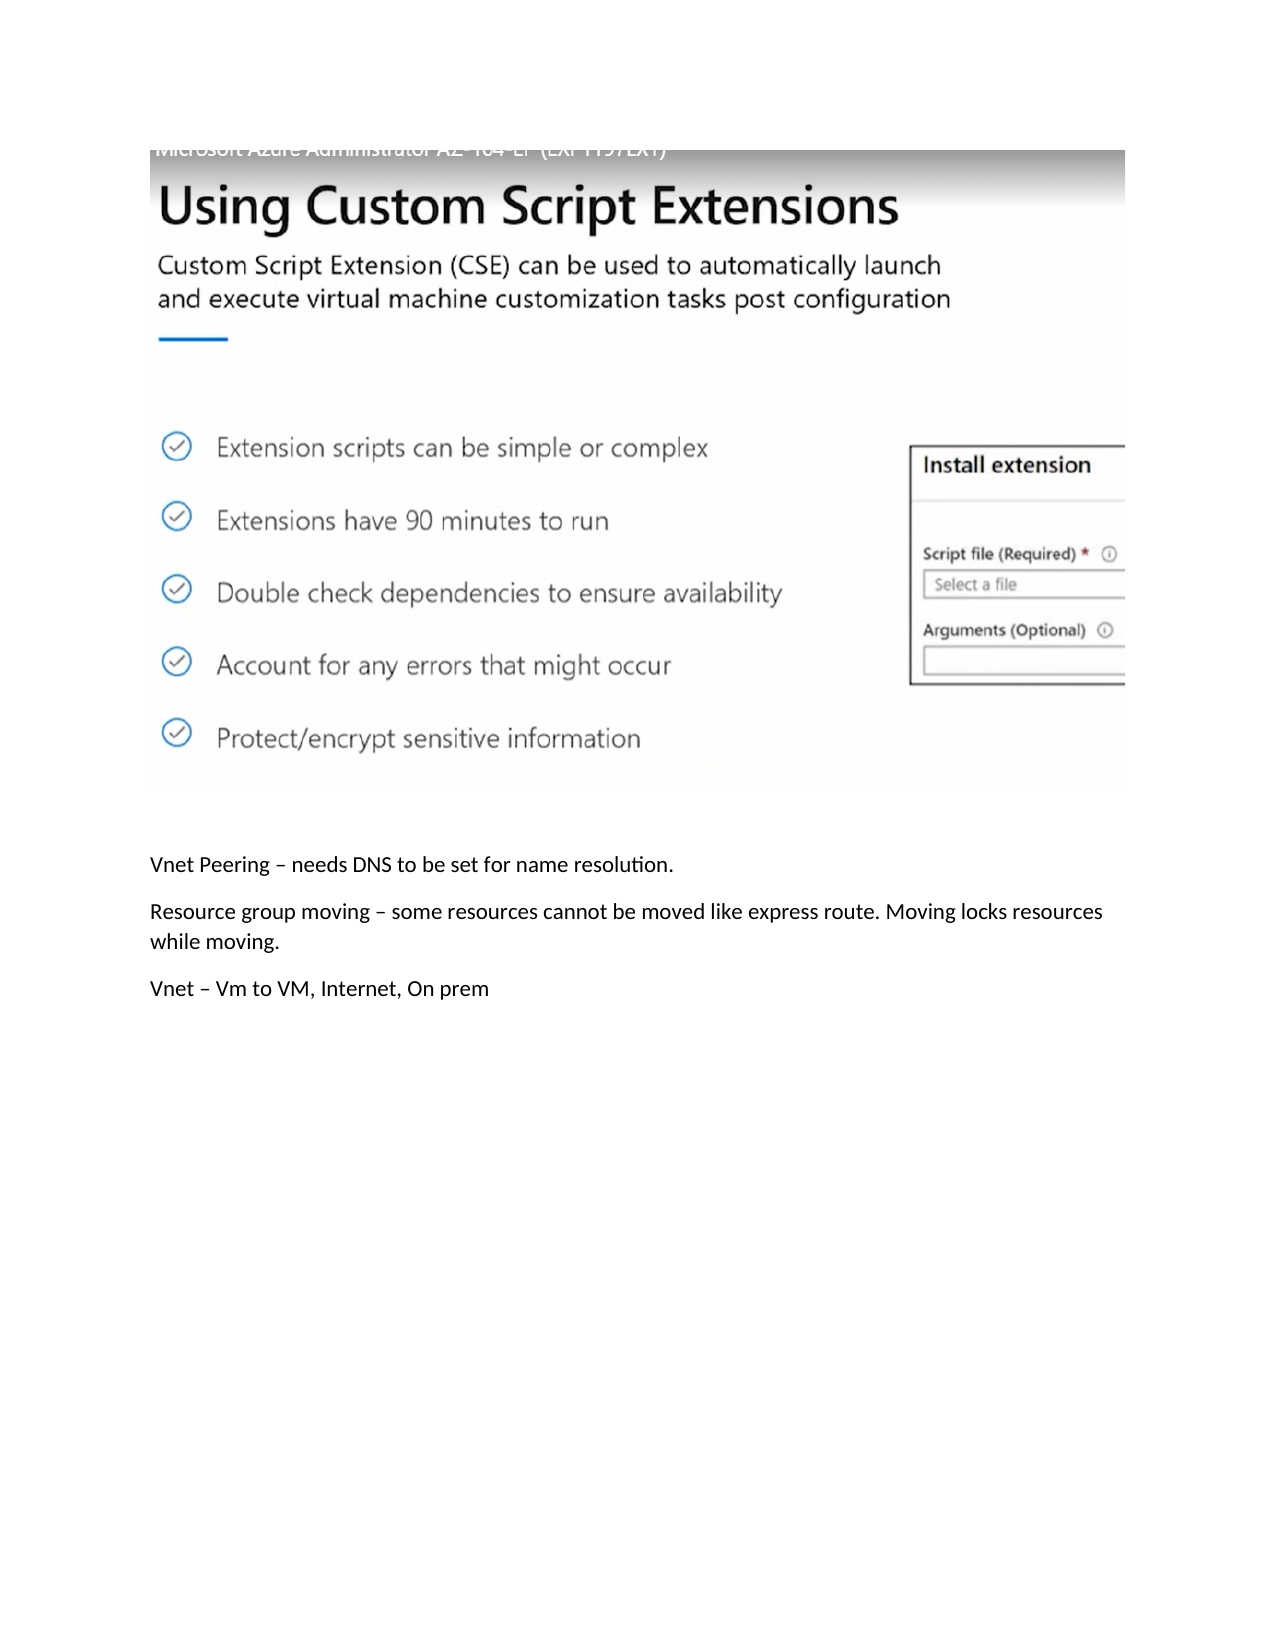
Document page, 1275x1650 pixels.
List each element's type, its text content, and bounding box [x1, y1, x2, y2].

text Vnet – Vm to VM, Internet, On prem [150, 974, 1125, 1002]
text Vnet Peering – needs DNS to be set for name resolution. [150, 850, 1125, 878]
picture [150, 150, 1125, 785]
text Resource group moving – some resources cannot be moved like express route. Moving locks resources while moving. [150, 897, 1125, 955]
